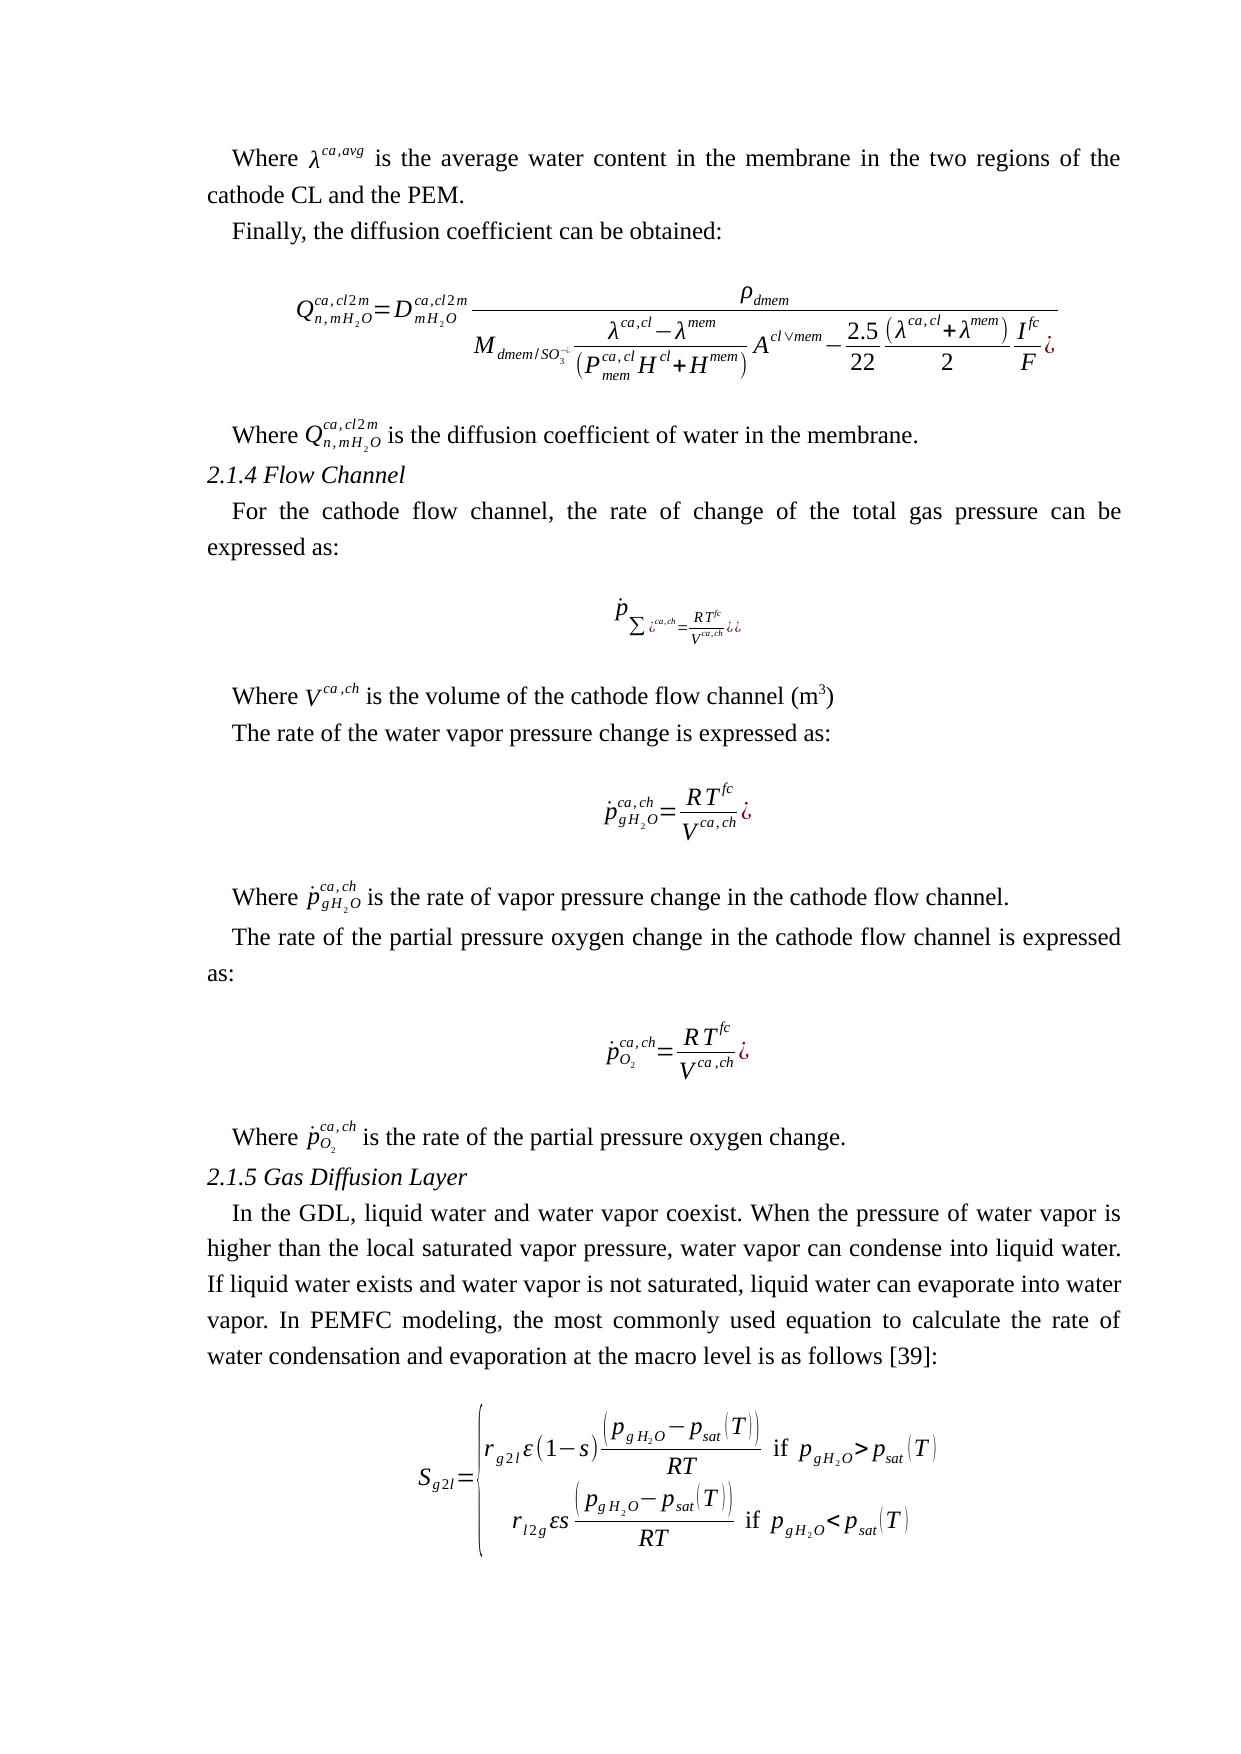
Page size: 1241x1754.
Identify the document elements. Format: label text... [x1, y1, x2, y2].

text For the cathode flow channel, the rate of change of the total gas pressure can be expressed as: [207, 496, 1122, 561]
text The rate of the partial pressure oxygen change in the cathode flow channel is expressed as: [207, 922, 1122, 987]
text Where is the diffusion coefficient of water in the membrane. [207, 416, 1122, 453]
text Where is the rate of the partial pressure oxygen change. [207, 1117, 1122, 1154]
text The rate of the water vapor pressure change is expressed as: [207, 718, 1122, 747]
text (27) [207, 1402, 1122, 1558]
subtitle Flow Channel [207, 460, 1122, 489]
text In the GDL, liquid water and water vapor coexist. When the pressure of water vapor is higher than the local saturated vapor pressure, water vapor can condense into liquid water. If liquid water exists and water vapor is not saturated, liquid water can evaporate into water vapor. In PEMFC modeling, the most commonly used equation to calculate the rate of water condensation and evaporation at the macro level is as follows [39]: [207, 1198, 1122, 1370]
subtitle Gas Diffusion Layer [207, 1162, 1122, 1190]
text (23) [207, 277, 1122, 383]
text Where is the average water content in the membrane in the two regions of the cathode CL and the PEM. [207, 142, 1122, 209]
text Where is the volume of the cathode flow channel (m3) [207, 680, 1122, 711]
text (26) [207, 1019, 1122, 1085]
text Finally, the diffusion coefficient can be obtained: [207, 216, 1122, 245]
text Where is the rate of vapor pressure change in the cathode flow channel. [207, 878, 1122, 915]
text (24) [207, 593, 1122, 647]
text (25) [207, 779, 1122, 845]
